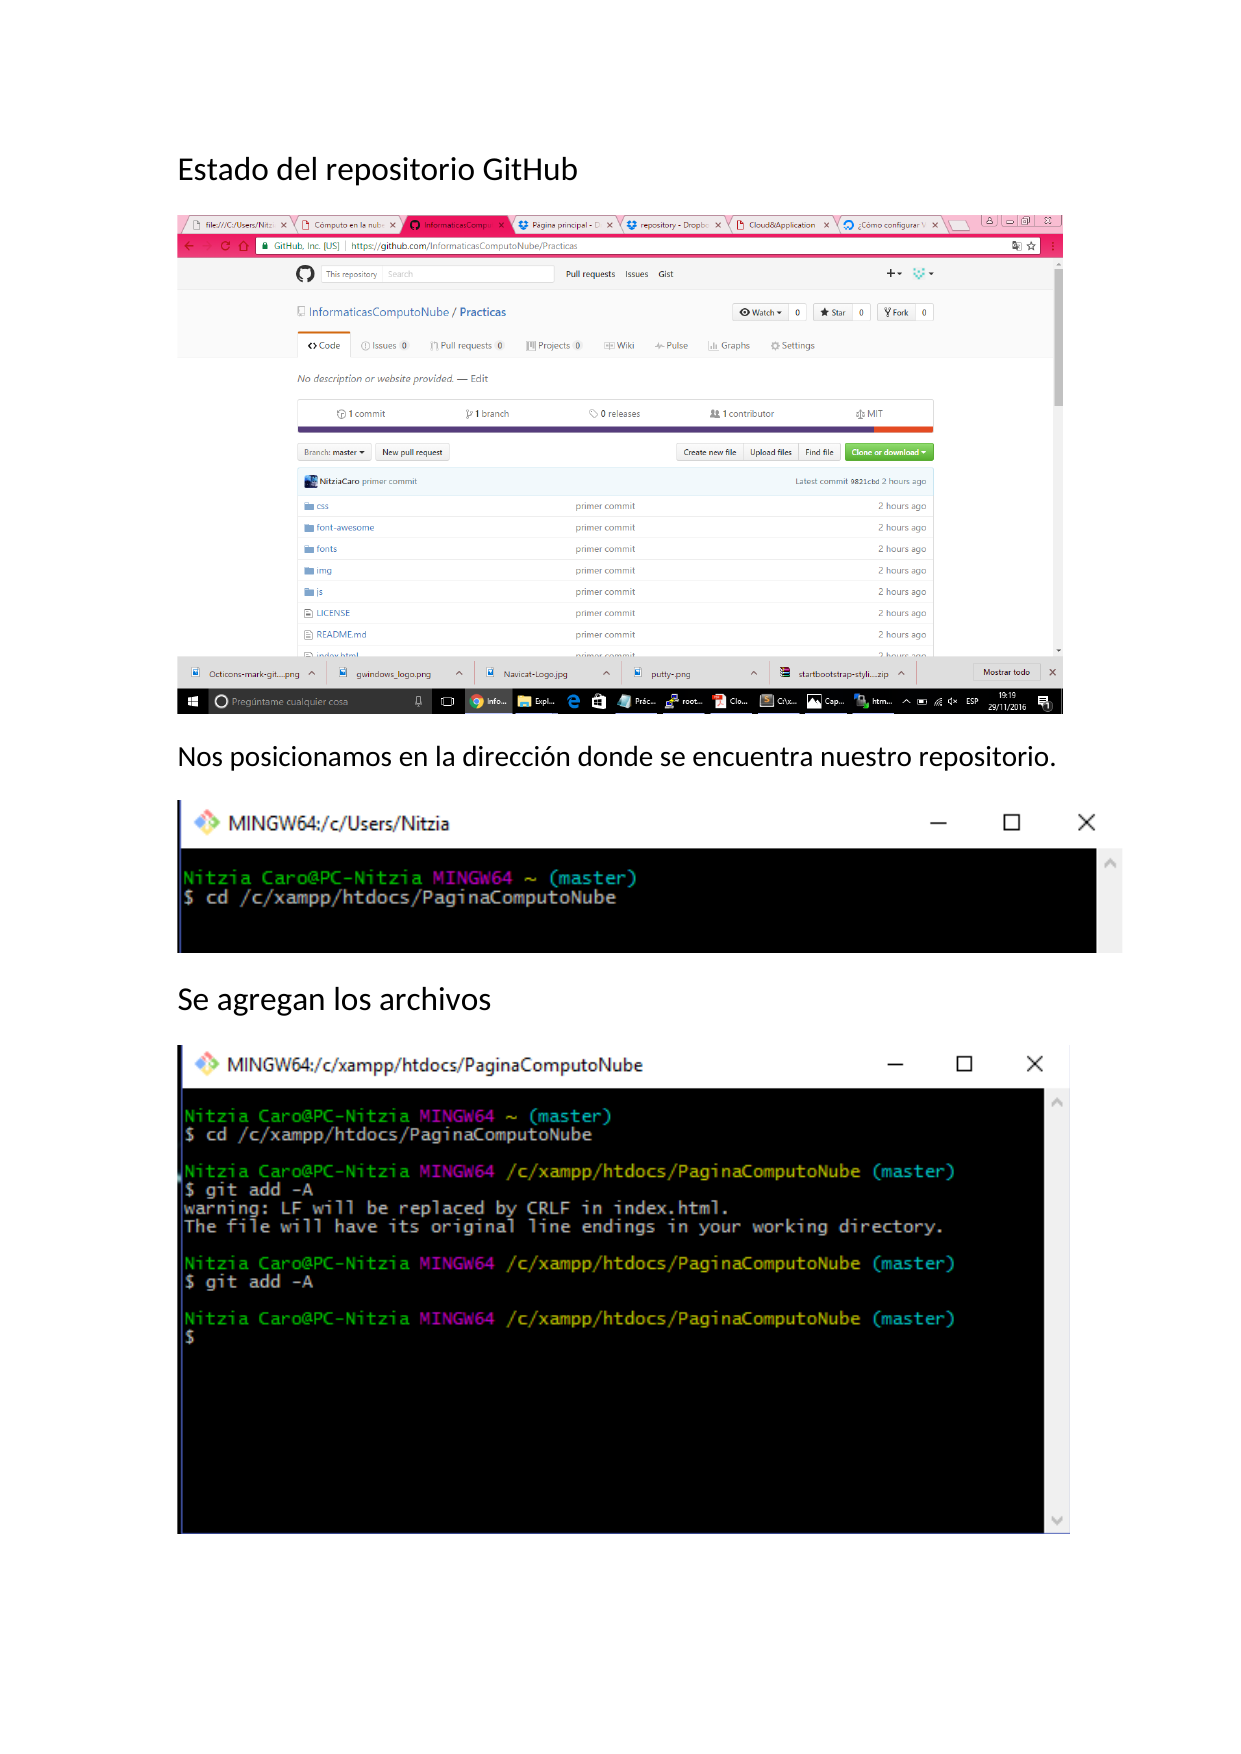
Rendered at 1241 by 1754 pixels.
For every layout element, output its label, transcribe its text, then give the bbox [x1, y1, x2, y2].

picture [177, 215, 1063, 714]
text Estado del repositorio GitHub [177, 148, 1063, 188]
picture [177, 800, 1123, 953]
text Se agregan los archivos [177, 978, 1063, 1019]
text Nos posicionamos en la dirección donde se encuentra nuestro repositorio. [177, 738, 1063, 774]
picture [177, 1045, 1070, 1534]
